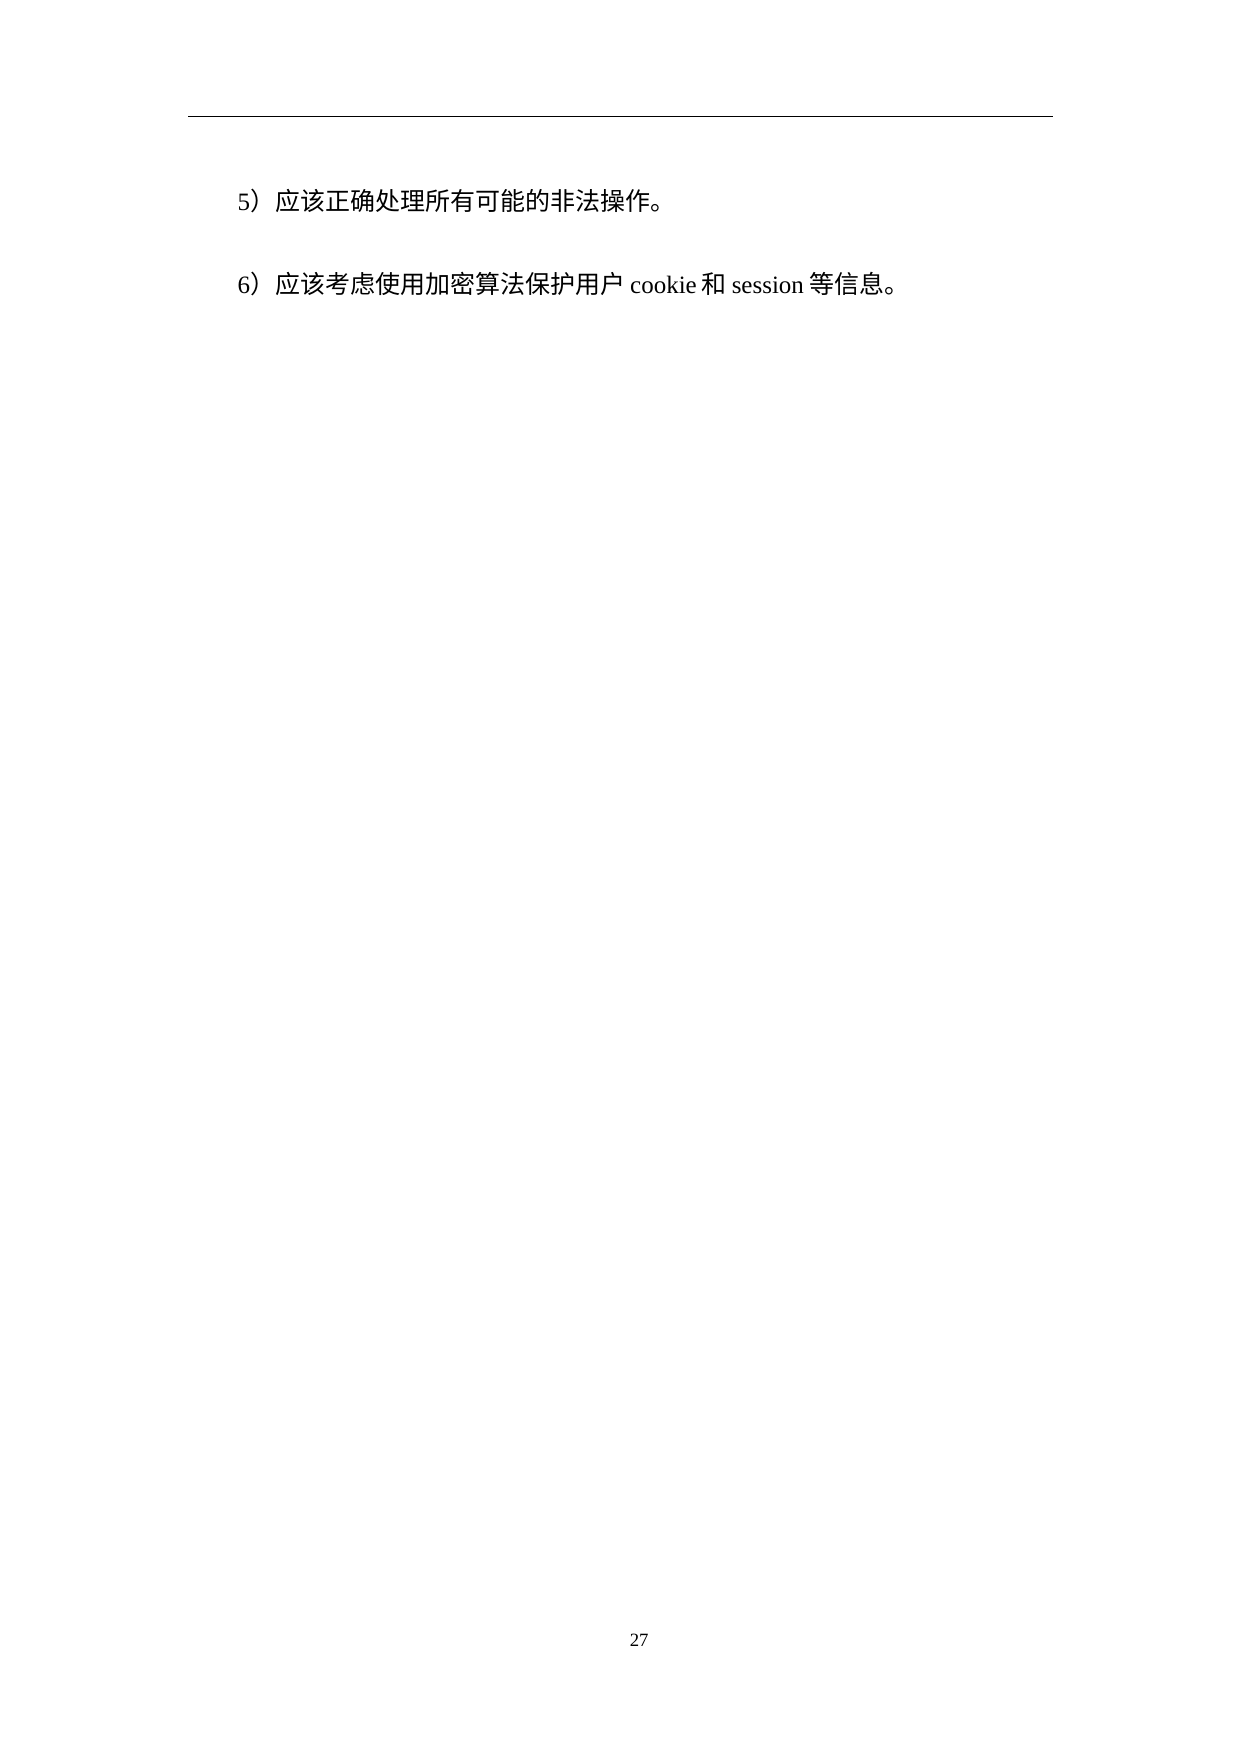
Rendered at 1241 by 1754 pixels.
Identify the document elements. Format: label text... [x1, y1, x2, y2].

text 5）应该正确处理所有可能的非法操作。 [187, 167, 1053, 232]
text 6）应该考虑使用加密算法保护用户cookie和session等信息。 [187, 250, 1053, 315]
